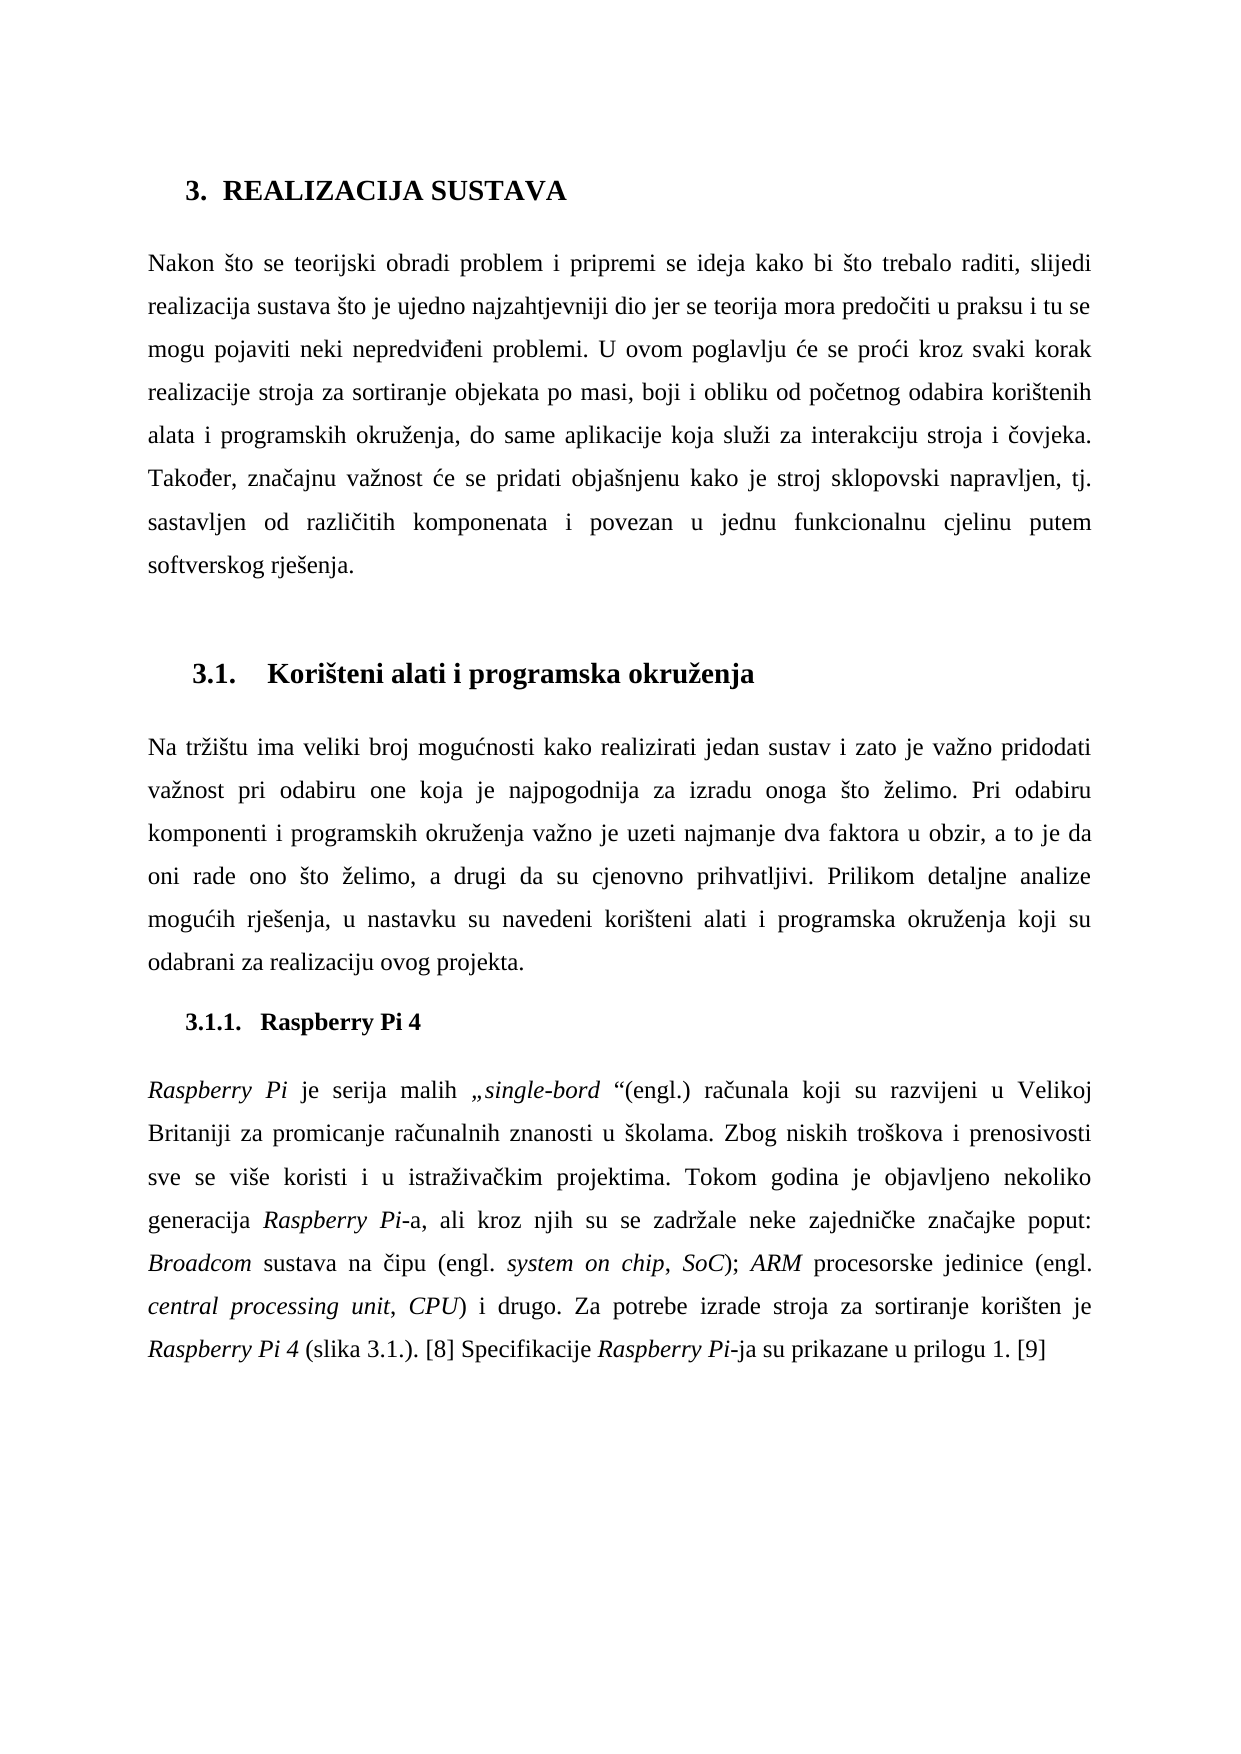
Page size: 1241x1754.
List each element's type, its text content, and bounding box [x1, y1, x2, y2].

subtitle REALIZACIJA SUSTAVA [185, 173, 1093, 206]
subtitle Raspberry Pi 4 [185, 1007, 1093, 1036]
subtitle Korišteni alati i programska okruženja [192, 656, 1093, 690]
text Na tržištu ima veliki broj mogućnosti kako realizirati jedan sustav i zato je važno pridodati važnost pri odabiru one koja je najpogodnija za izradu onoga što želimo. Pri odabiru komponenti i programskih okruženja važno je uzeti najmanje dva faktora u obzir, a to je da oni rade ono što želimo, a drugi da su cjenovno prihvatljivi. Prilikom detaljne analize mogućih rješenja, u nastavku su navedeni korišteni alati i programska okruženja koji su odabrani za realizaciju ovog projekta. [148, 732, 1093, 976]
text Nakon što se teorijski obradi problem i pripremi se ideja kako bi što trebalo raditi, slijedi realizacija sustava što je ujedno najzahtjevniji dio jer se teorija mora predočiti u praksu i tu se mogu pojaviti neki nepredviđeni problemi. U ovom poglavlju će se proći kroz svaki korak realizacije stroja za sortiranje objekata po masi, boji i obliku od početnog odabira korištenih alata i programskih okruženja, do same aplikacije koja služi za interakciju stroja i čovjeka. Također, značajnu važnost će se pridati objašnjenu kako je stroj sklopovski napravljen, tj. sastavljen od različitih komponenata i povezan u jednu funkcionalnu cjelinu putem softverskog rješenja. [148, 248, 1093, 578]
text Raspberry Pi je serija malih „single-bord “(engl.) računala koji su razvijeni u Velikoj Britaniji za promicanje računalnih znanosti u školama. Zbog niskih troškova i prenosivosti sve se više koristi i u istraživačkim projektima. Tokom godina je objavljeno nekoliko generacija Raspberry Pi-a, ali kroz njih su se zadržale neke zajedničke značajke poput: Broadcom sustava na čipu (engl. system on chip, SoC); ARM procesorske jedinice (engl. central processing unit, CPU) i drugo. Za potrebe izrade stroja za sortiranje korišten je Raspberry Pi 4 (slika 3.1.). [8] Specifikacije Raspberry Pi-ja su prikazane u prilogu 1. [9] [148, 1075, 1093, 1363]
